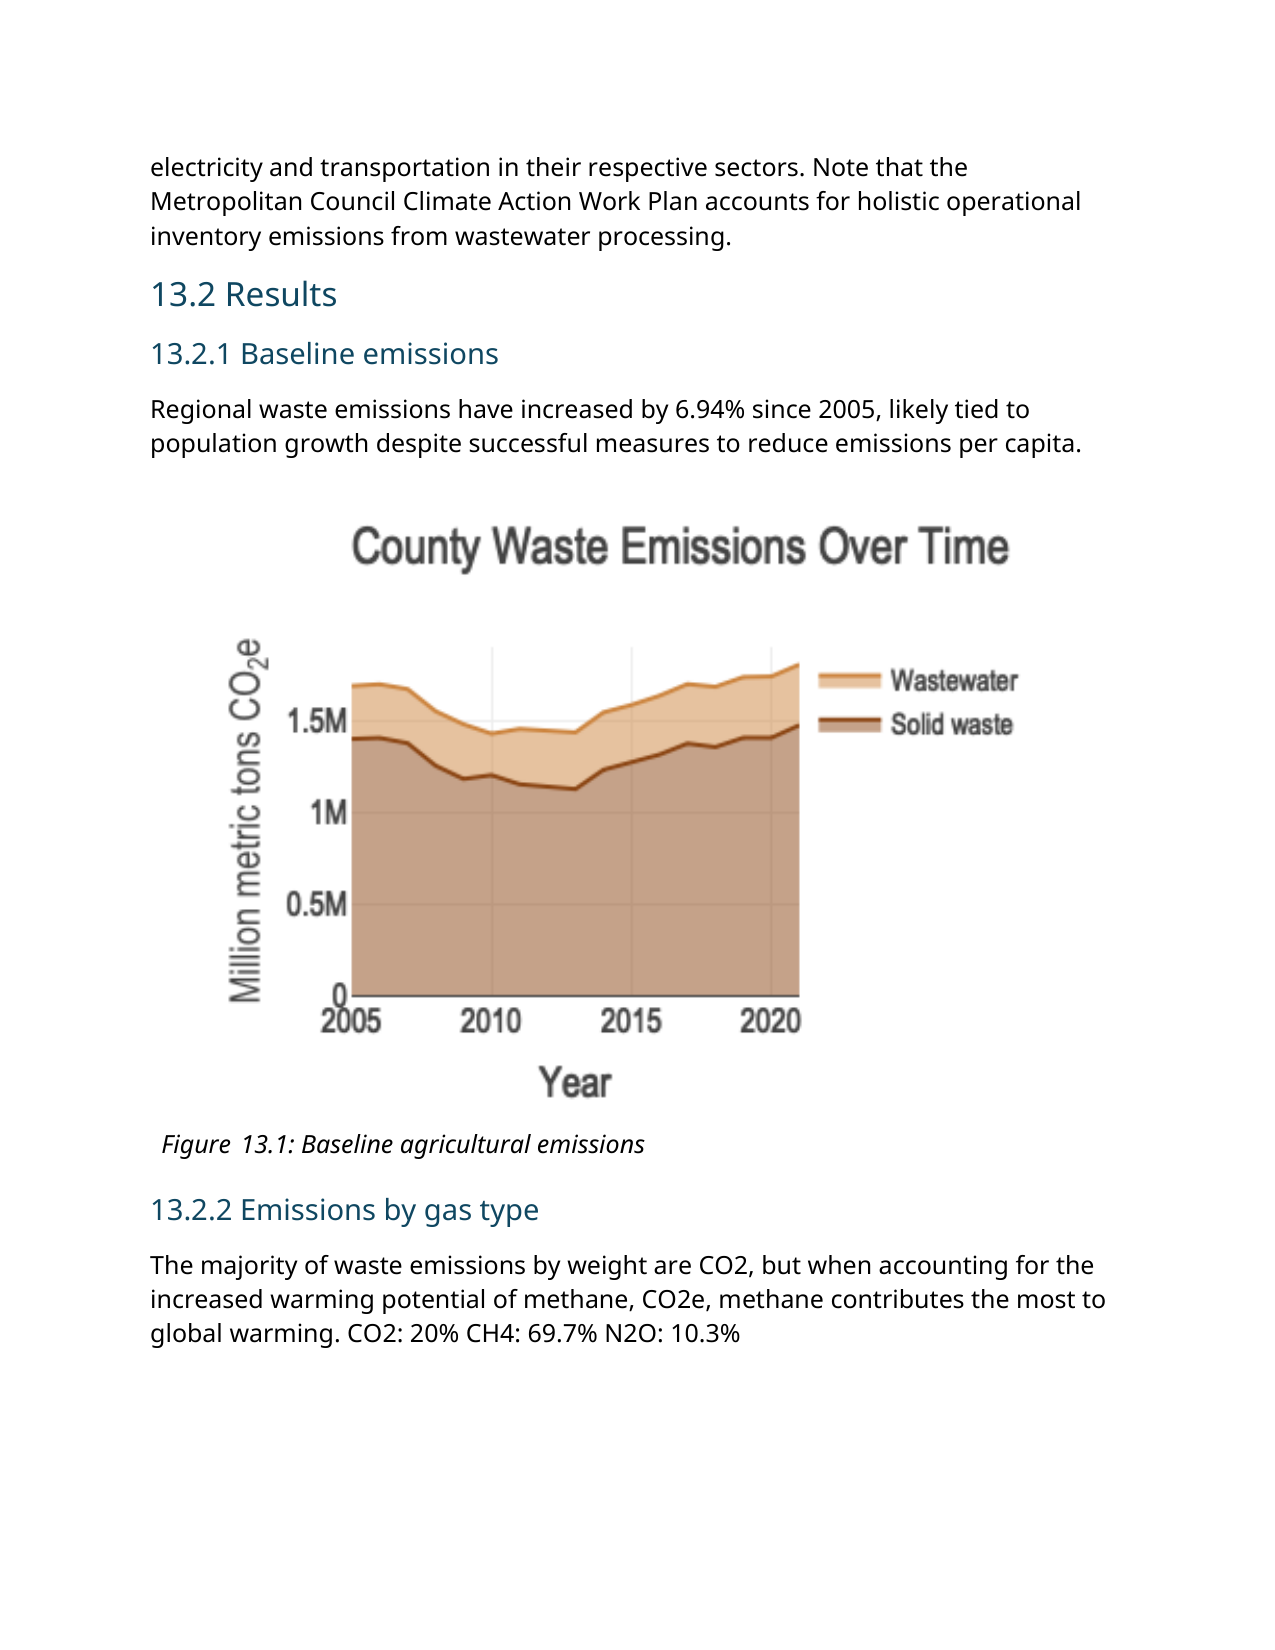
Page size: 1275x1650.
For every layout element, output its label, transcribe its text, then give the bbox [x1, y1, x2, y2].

text The majority of waste emissions by weight are CO2, but when accounting for the increased warming potential of methane, CO2e, methane contributes the most to global warming. CO2: 20% CH4: 69.7% N2O: 10.3% [150, 1248, 1125, 1350]
text Regional waste emissions have increased by 6.94% since 2005, likely tied to population growth despite successful measures to reduce emissions per capita. [150, 391, 1125, 459]
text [150, 150, 1125, 252]
table_header Figure 13.1: Baseline agricultural emissions [150, 478, 1125, 1173]
subtitle 13.2.1 Baseline emissions [150, 333, 1125, 373]
subtitle 13.2 Results [150, 271, 1125, 316]
picture [221, 482, 1054, 1106]
subtitle 13.2.2 Emissions by gas type [150, 1189, 1125, 1229]
